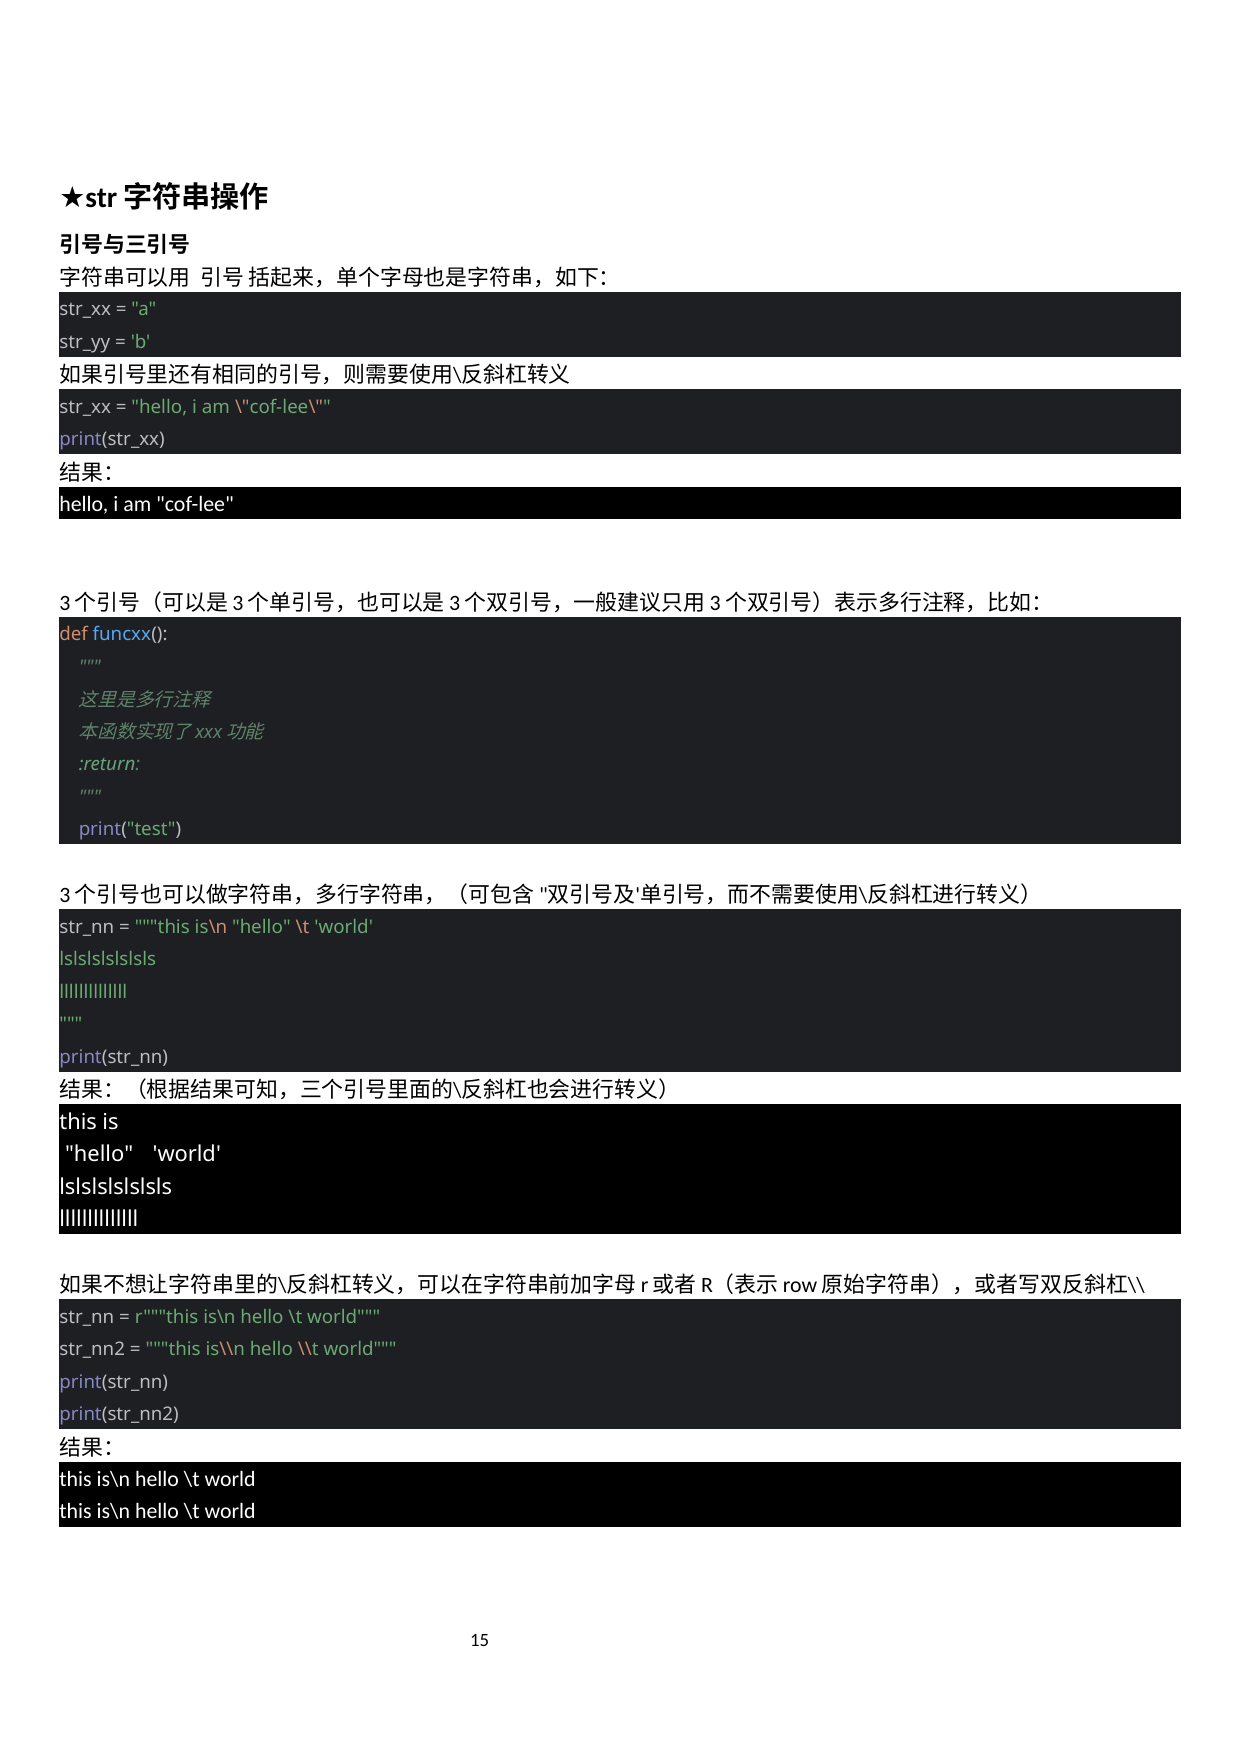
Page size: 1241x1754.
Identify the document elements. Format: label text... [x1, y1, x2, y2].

text str_nn = """this is\n "hello" \t 'world' lslslslslslsls llllllllllllll """ print(str_nn) [59, 909, 1181, 1072]
text str_xx = "a" str_yy = 'b' [59, 292, 1181, 357]
text 3个引号（可以是3个单引号，也可以是3个双引号，一般建议只用3个双引号）表示多行注释，比如： [59, 584, 1181, 617]
text 引号与三引号 [59, 227, 1181, 259]
text this is [59, 1104, 1181, 1137]
text 字符串可以用 引号 括起来，单个字母也是字符串，如下： [59, 259, 1181, 292]
text str_xx = "hello, i am \"cof-lee\"" print(str_xx) [59, 389, 1181, 454]
text 结果：（根据结果可知，三个引号里面的\反斜杠也会进行转义） [59, 1072, 1181, 1104]
text 如果引号里还有相同的引号，则需要使用\反斜杠转义 [59, 357, 1181, 389]
text 结果： [59, 454, 1181, 487]
text "hello" 'world' [59, 1137, 1181, 1169]
text 这里是多行注释 本函数实现了xxx功能 :return: """ print("test") [59, 682, 1181, 844]
text this is\n hello \t world [59, 1494, 1181, 1527]
text 结果： [59, 1429, 1181, 1462]
text str_nn = r"""this is\n hello \t world""" str_nn2 = """this is\\n hello \\t world""" print(str_nn) print(str_nn2) [59, 1299, 1181, 1429]
text ★str字符串操作 [59, 162, 1181, 227]
text lslslslslslsls [59, 1169, 1181, 1202]
text llllllllllllll [59, 1202, 1181, 1234]
text 如果不想让字符串里的\反斜杠转义，可以在字符串前加字母r或者R（表示row原始字符串），或者写双反斜杠\\ [59, 1267, 1181, 1299]
text 3个引号也可以做字符串，多行字符串，（可包含 "双引号及'单引号，而不需要使用\反斜杠进行转义） [59, 877, 1181, 909]
text def funcxx(): """ [59, 617, 1181, 682]
text this is\n hello \t world [59, 1462, 1181, 1494]
text hello, i am "cof-lee" [59, 487, 1181, 519]
